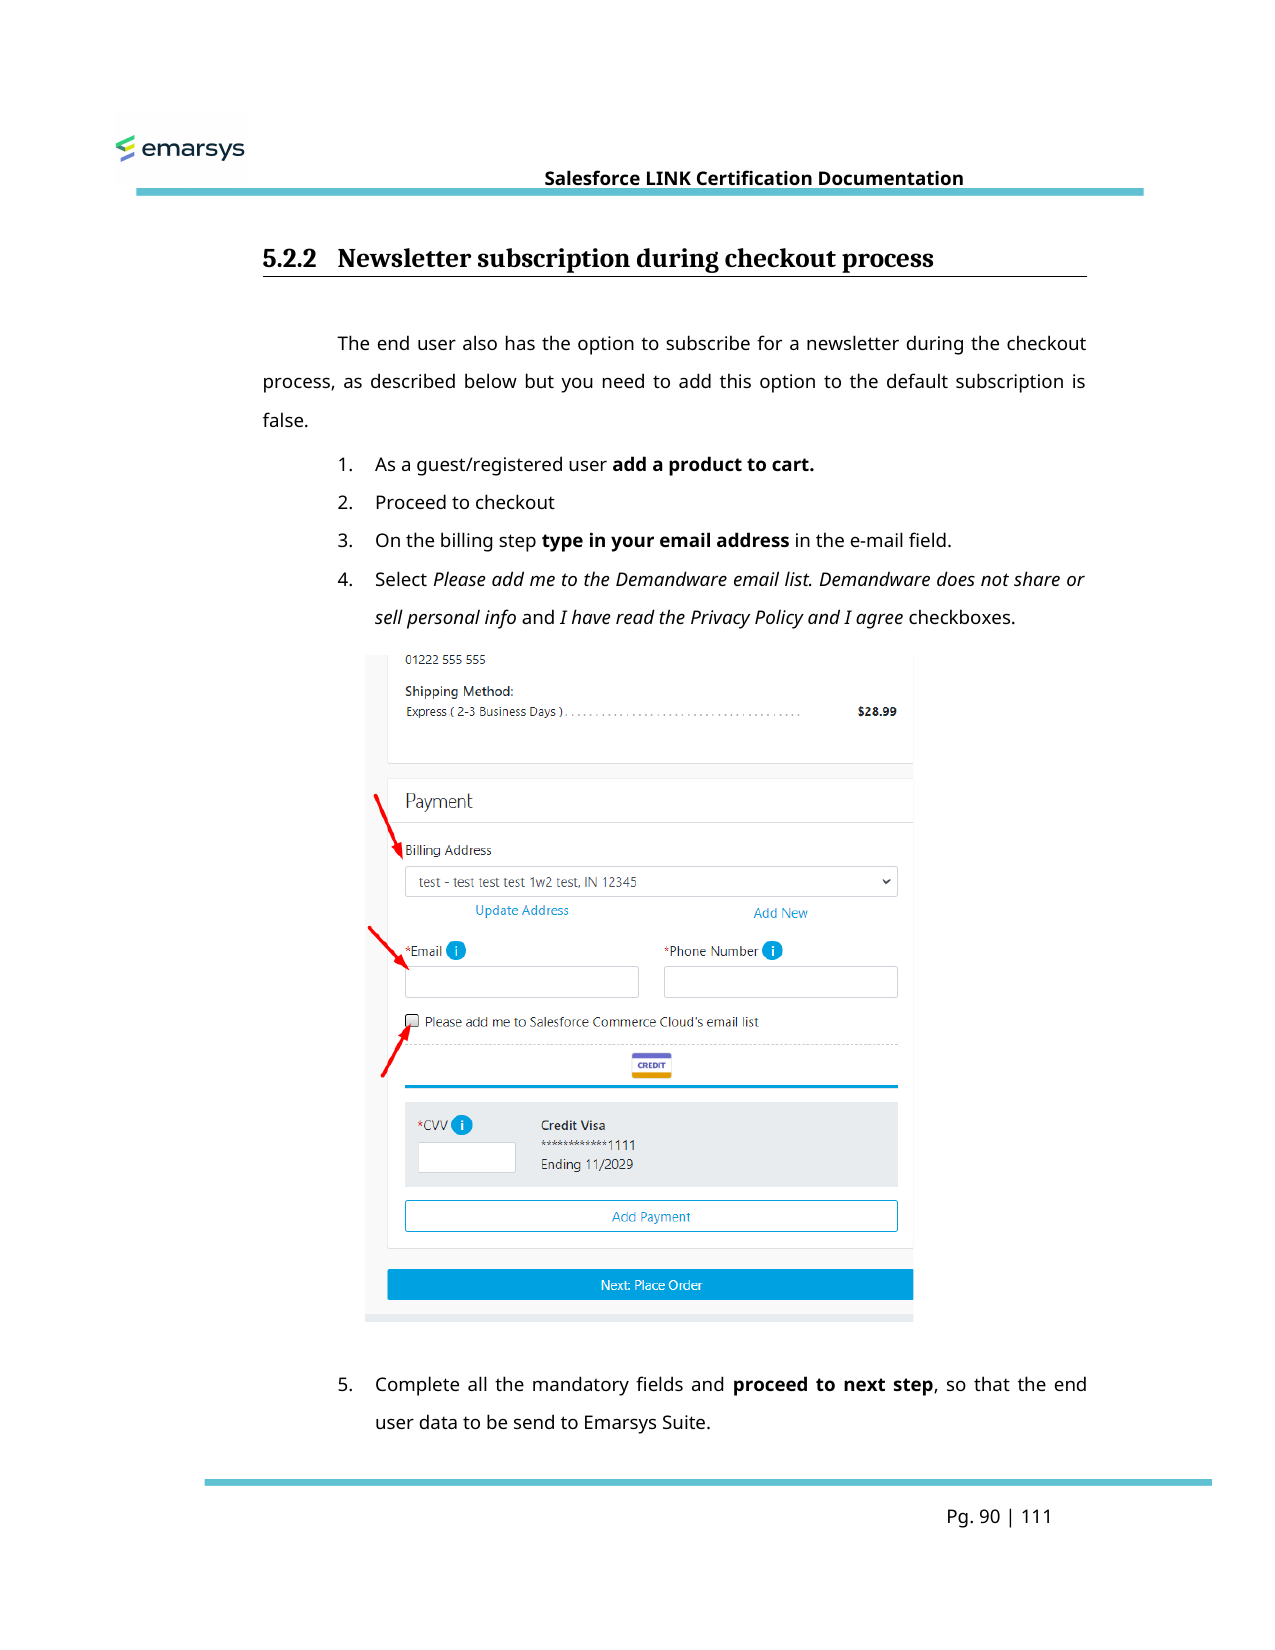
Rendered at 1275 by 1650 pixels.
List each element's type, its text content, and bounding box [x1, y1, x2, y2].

list As a guest/registered user add a product to cart. [337, 451, 1087, 477]
subtitle Newsletter subscription during checkout process [262, 243, 1087, 277]
list Proceed to checkout [337, 489, 1087, 515]
picture [204, 1479, 1212, 1486]
list Select Please add me to the Demandware email list. Demandware does not share or sell personal info and I have read the Privacy Policy and I agree checkboxes. [337, 566, 1087, 630]
picture [136, 188, 1144, 196]
list On the billing step type in your email address in the e-mail field. [337, 528, 1087, 553]
picture [113, 111, 247, 185]
picture [364, 655, 914, 1322]
list Complete all the mandatory fields and proceed to next step, so that the end user data to be send to Emarsys Suite. [337, 1371, 1087, 1435]
text The end user also has the option to subscribe for a newsletter during the checkout process, as described below but you need to add this option to the default subscription is false. [262, 330, 1087, 432]
